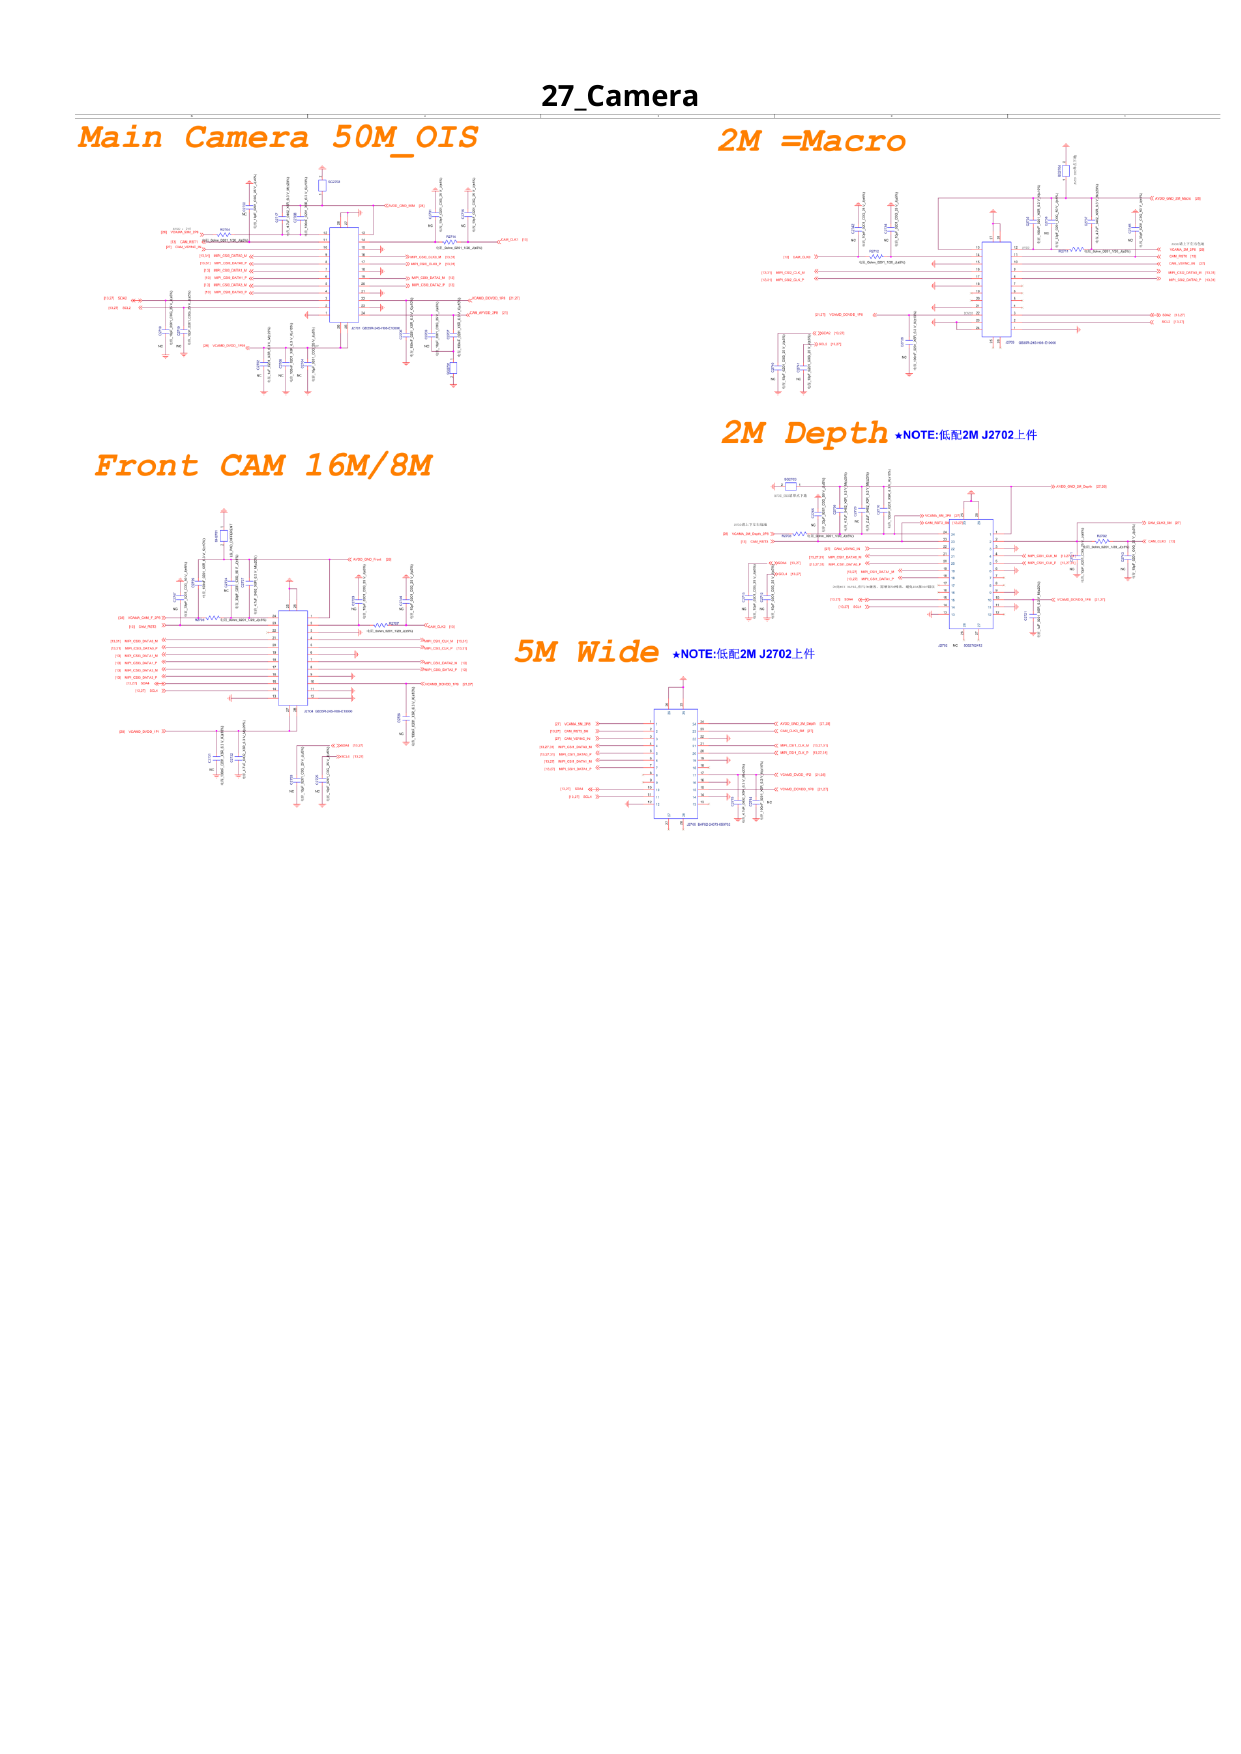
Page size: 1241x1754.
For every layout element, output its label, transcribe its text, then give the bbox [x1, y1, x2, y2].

text 27_Camera [75, 75, 1165, 114]
picture [75, 114, 1221, 837]
